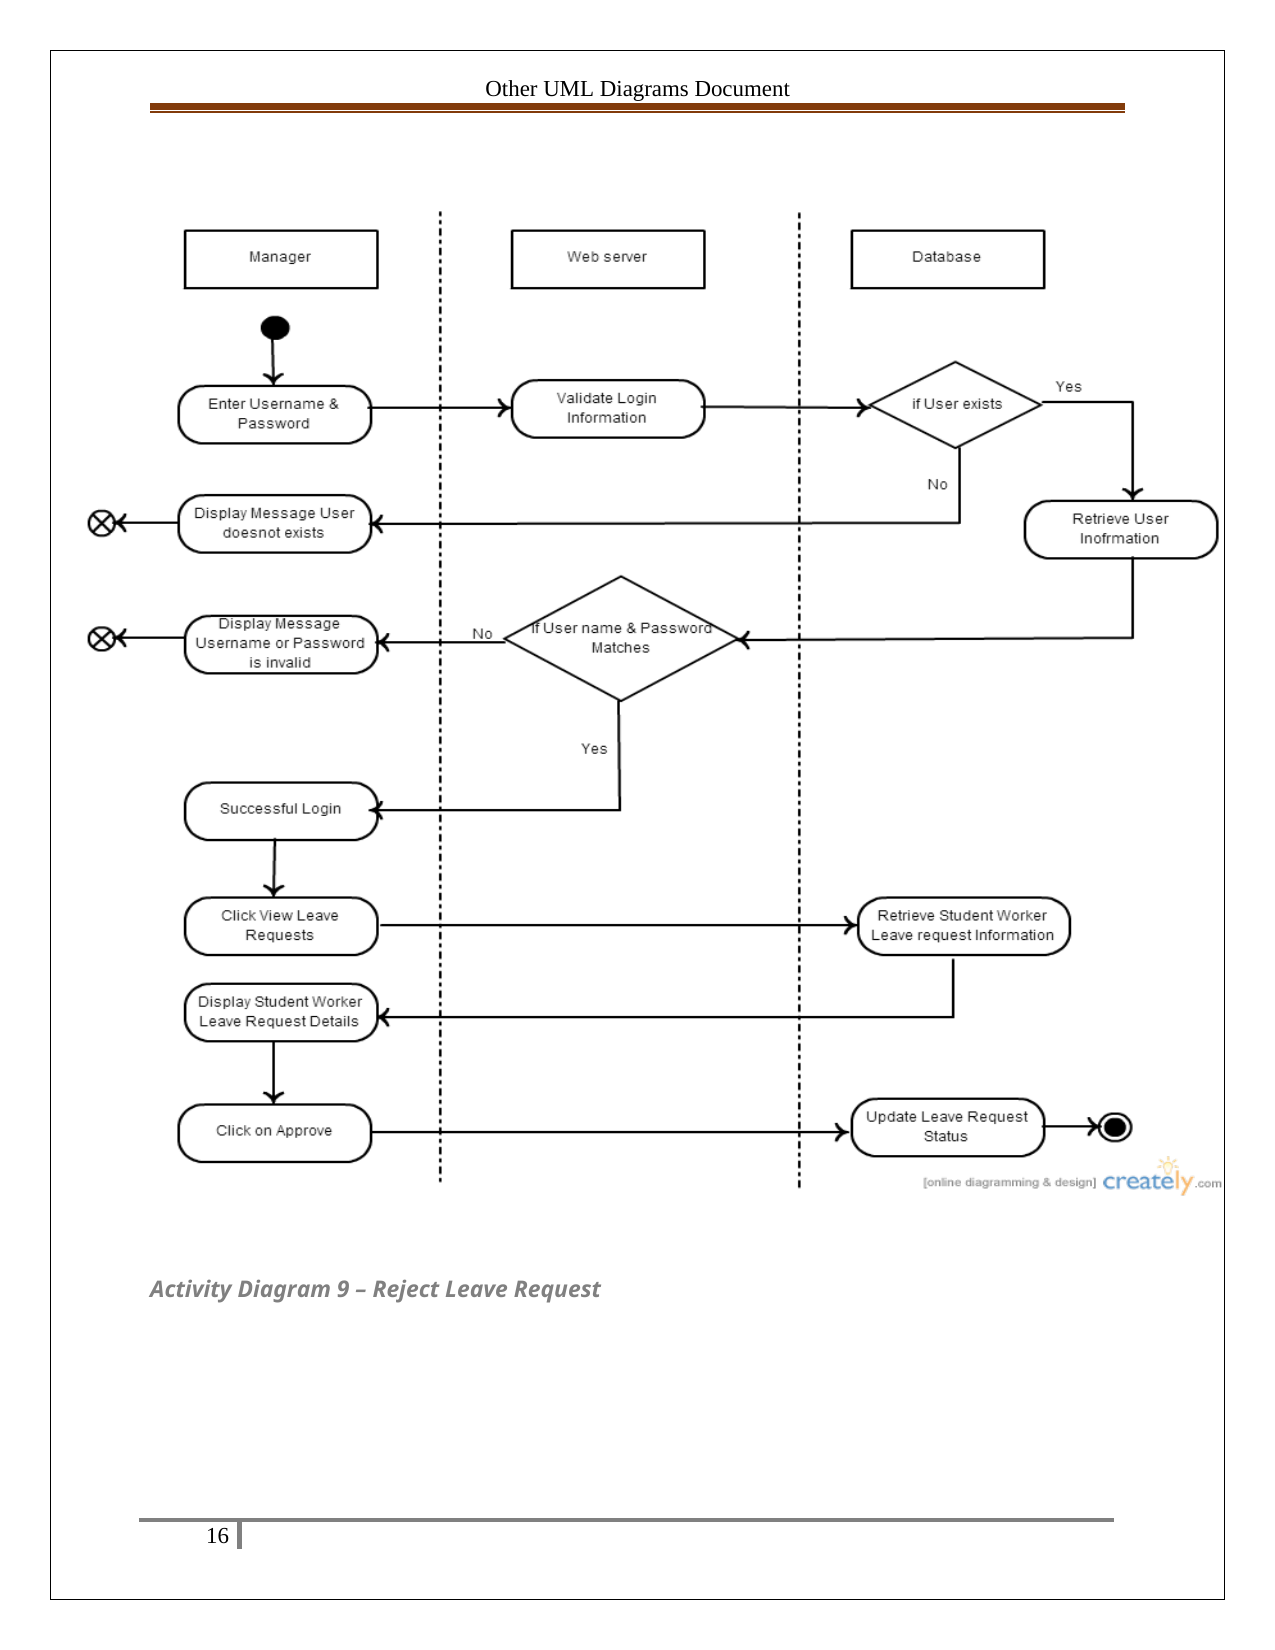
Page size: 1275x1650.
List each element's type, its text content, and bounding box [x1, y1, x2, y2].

picture [1225, 202, 1229, 1200]
subtitle Activity Diagram 9 – Reject Leave Request [150, 1273, 1125, 1304]
picture [75, 202, 1224, 1200]
